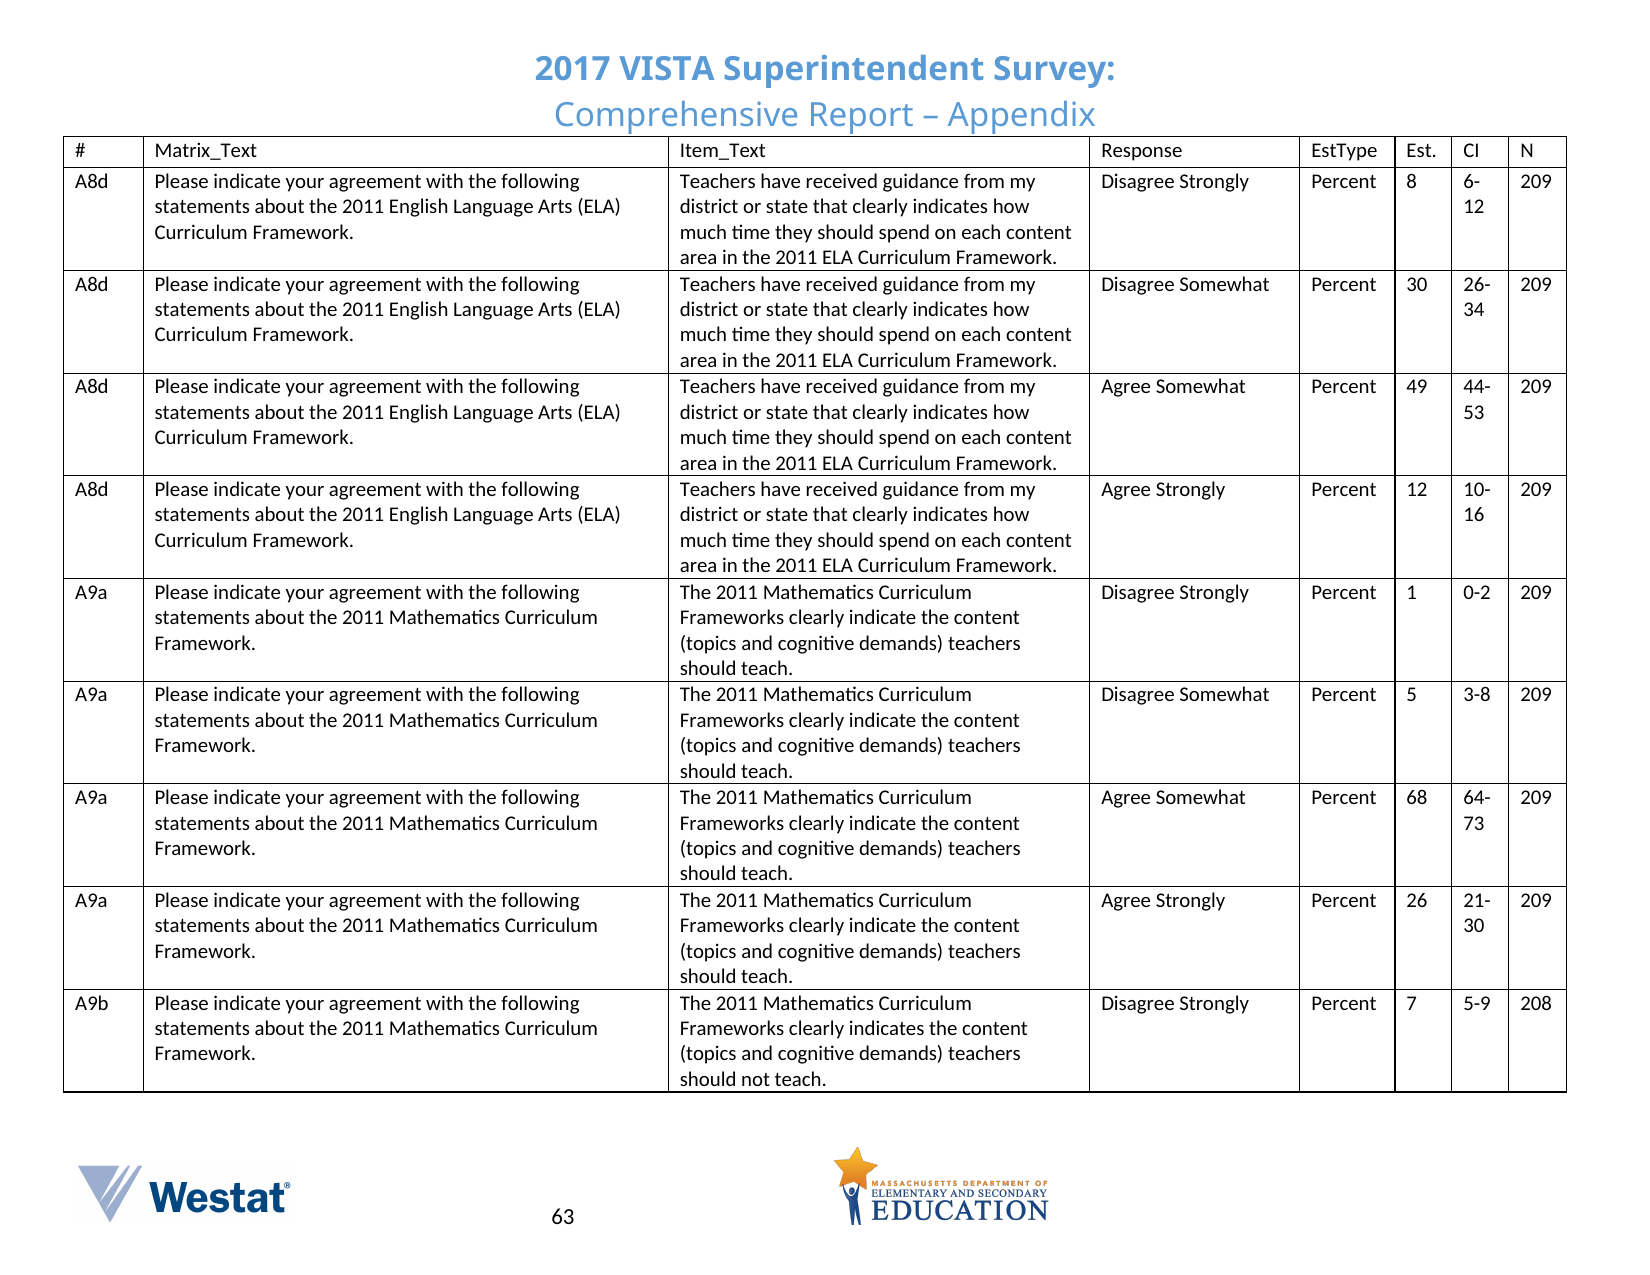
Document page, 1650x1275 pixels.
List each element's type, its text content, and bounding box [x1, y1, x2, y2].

table_cell 10-16 [1452, 476, 1508, 578]
table_cell The 2011 Mathematics Curriculum Frameworks clearly indicate the content (topics and cognitive demands) teachers should teach. [669, 887, 1089, 989]
table_cell Agree Somewhat [1090, 784, 1299, 886]
table_cell Percent [1300, 476, 1394, 578]
table_cell 21-30 [1452, 887, 1508, 989]
table_cell 6-12 [1452, 168, 1508, 270]
table_cell Please indicate your agreement with the following statements about the 2011 Mathematics Curriculum Framework. [144, 784, 668, 886]
table_cell Please indicate your agreement with the following statements about the 2011 Mathematics Curriculum Framework. [144, 887, 668, 989]
table_cell Agree Strongly [1090, 887, 1299, 989]
table_cell Please indicate your agreement with the following statements about the 2011 Mathematics Curriculum Framework. [144, 579, 668, 681]
table_cell A8d [64, 168, 143, 270]
table_cell 209 [1509, 887, 1566, 989]
table_cell 26 [1396, 887, 1451, 989]
table_cell Percent [1300, 271, 1394, 372]
table_cell A8d [64, 374, 143, 475]
table_header Item_Text [669, 137, 1089, 167]
table_header Est. [1396, 137, 1451, 167]
table_cell 5 [1396, 682, 1451, 783]
table_cell 68 [1396, 784, 1451, 886]
table_cell Percent [1300, 374, 1394, 475]
table_cell 209 [1509, 579, 1566, 681]
table_cell 30 [1396, 271, 1451, 372]
table_cell 26-34 [1452, 271, 1508, 372]
table_cell 209 [1509, 682, 1566, 783]
table_cell A8d [64, 271, 143, 372]
table_cell A9b [64, 990, 143, 1091]
table_cell 208 [1509, 990, 1566, 1091]
table_cell The 2011 Mathematics Curriculum Frameworks clearly indicate the content (topics and cognitive demands) teachers should teach. [669, 784, 1089, 886]
table_cell 64-73 [1452, 784, 1508, 886]
table_cell 49 [1396, 374, 1451, 475]
table_cell 12 [1396, 476, 1451, 578]
table_header Matrix_Text [144, 137, 668, 167]
table_cell Teachers have received guidance from my district or state that clearly indicates how much time they should spend on each content area in the 2011 ELA Curriculum Framework. [669, 271, 1089, 372]
table_cell The 2011 Mathematics Curriculum Frameworks clearly indicate the content (topics and cognitive demands) teachers should teach. [669, 579, 1089, 681]
table_cell Please indicate your agreement with the following statements about the 2011 Mathematics Curriculum Framework. [144, 682, 668, 783]
table_cell 1 [1396, 579, 1451, 681]
table_header Response [1090, 137, 1299, 167]
table_cell Please indicate your agreement with the following statements about the 2011 English Language Arts (ELA) Curriculum Framework. [144, 476, 668, 578]
table_cell Please indicate your agreement with the following statements about the 2011 Mathematics Curriculum Framework. [144, 990, 668, 1091]
table_cell 5-9 [1452, 990, 1508, 1091]
table_cell Please indicate your agreement with the following statements about the 2011 English Language Arts (ELA) Curriculum Framework. [144, 374, 668, 475]
table_cell The 2011 Mathematics Curriculum Frameworks clearly indicate the content (topics and cognitive demands) teachers should teach. [669, 682, 1089, 783]
table_header N [1509, 137, 1566, 167]
table_cell Disagree Strongly [1090, 990, 1299, 1091]
table_cell Percent [1300, 990, 1394, 1091]
table_cell Teachers have received guidance from my district or state that clearly indicates how much time they should spend on each content area in the 2011 ELA Curriculum Framework. [669, 168, 1089, 270]
table_cell A9a [64, 887, 143, 989]
table_cell Agree Somewhat [1090, 374, 1299, 475]
table_cell A9a [64, 784, 143, 886]
table_header # [64, 137, 143, 167]
table_cell Percent [1300, 784, 1394, 886]
table_cell 3-8 [1452, 682, 1508, 783]
table_cell 0-2 [1452, 579, 1508, 681]
table_cell Disagree Somewhat [1090, 271, 1299, 372]
picture [75, 1161, 293, 1225]
table_cell The 2011 Mathematics Curriculum Frameworks clearly indicates the content (topics and cognitive demands) teachers should not teach. [669, 990, 1089, 1091]
table_cell Teachers have received guidance from my district or state that clearly indicates how much time they should spend on each content area in the 2011 ELA Curriculum Framework. [669, 374, 1089, 475]
table_cell 209 [1509, 784, 1566, 886]
table_cell 7 [1396, 990, 1451, 1091]
table_cell Teachers have received guidance from my district or state that clearly indicates how much time they should spend on each content area in the 2011 ELA Curriculum Framework. [669, 476, 1089, 578]
table_cell Please indicate your agreement with the following statements about the 2011 English Language Arts (ELA) Curriculum Framework. [144, 271, 668, 372]
table_cell Percent [1300, 887, 1394, 989]
table_cell Percent [1300, 168, 1394, 270]
table_header CI [1452, 137, 1508, 167]
table_cell A9a [64, 682, 143, 783]
table_cell Percent [1300, 682, 1394, 783]
table_cell 209 [1509, 168, 1566, 270]
table_header EstType [1300, 137, 1394, 167]
table_cell A9a [64, 579, 143, 681]
table_cell 209 [1509, 476, 1566, 578]
table_cell Disagree Strongly [1090, 168, 1299, 270]
picture [832, 1140, 1050, 1225]
table_cell Disagree Somewhat [1090, 682, 1299, 783]
table_cell Agree Strongly [1090, 476, 1299, 578]
table_cell 209 [1509, 271, 1566, 372]
table_cell A8d [64, 476, 143, 578]
table_cell 44-53 [1452, 374, 1508, 475]
table_cell 8 [1396, 168, 1451, 270]
table_cell Disagree Strongly [1090, 579, 1299, 681]
table_cell Please indicate your agreement with the following statements about the 2011 English Language Arts (ELA) Curriculum Framework. [144, 168, 668, 270]
table_cell 209 [1509, 374, 1566, 475]
table_cell Percent [1300, 579, 1394, 681]
